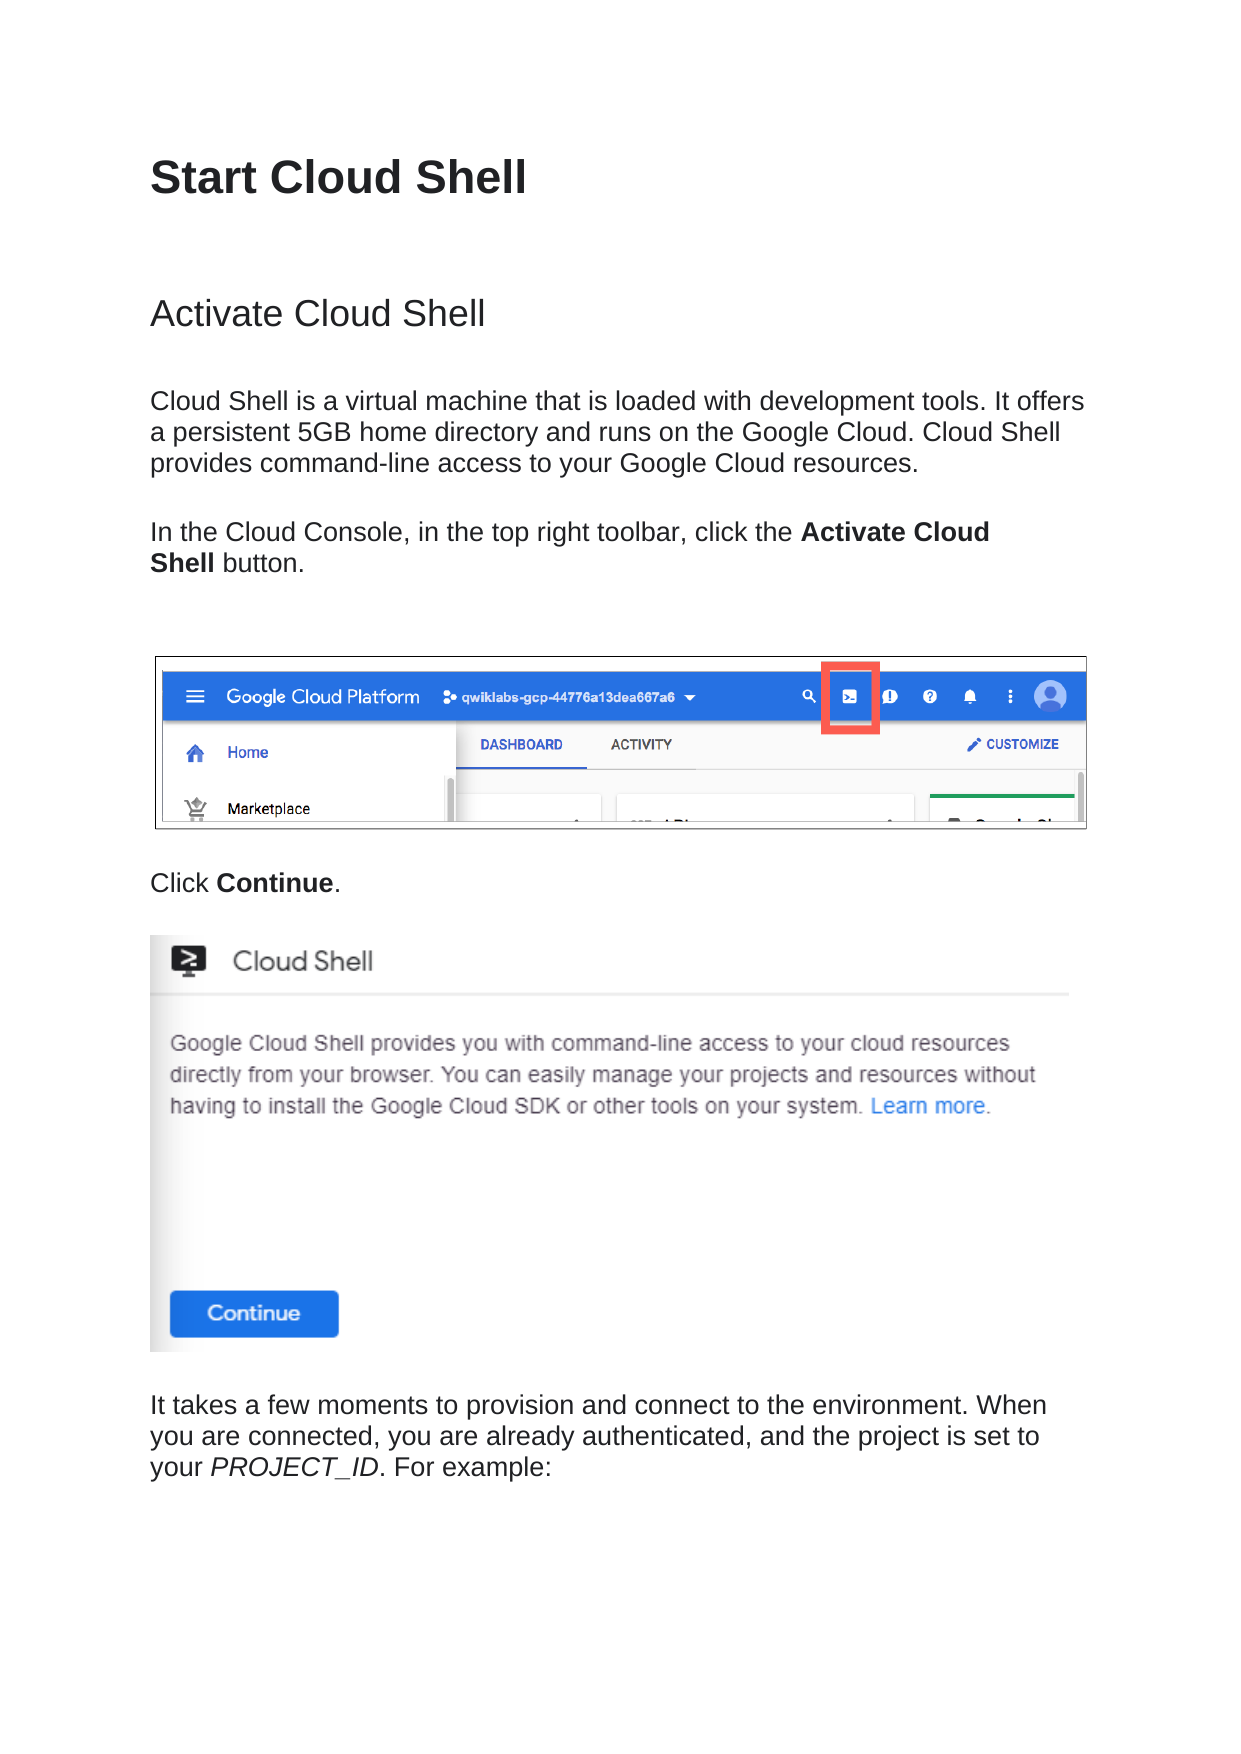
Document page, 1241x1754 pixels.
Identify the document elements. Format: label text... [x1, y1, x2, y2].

picture [150, 615, 1091, 830]
text It takes a few moments to provision and connect to the environment. When you are connected, you are already authenticated, and the project is set to your PROJECT_ID. For example: [150, 1389, 1090, 1482]
text Activate Cloud Shell [150, 291, 1090, 334]
picture [150, 935, 1069, 1352]
text Cloud Shell is a virtual machine that is loaded with development tools. It offers a persistent 5GB home directory and runs on the Google Cloud. Cloud Shell provides command-line access to your Google Cloud resources. [150, 384, 1090, 478]
text In the Cloud Console, in the top right toolbar, click the Activate Cloud Shell button. [150, 516, 1090, 578]
text Start Cloud Shell [150, 150, 1090, 204]
text Click Continue. [150, 867, 1090, 898]
